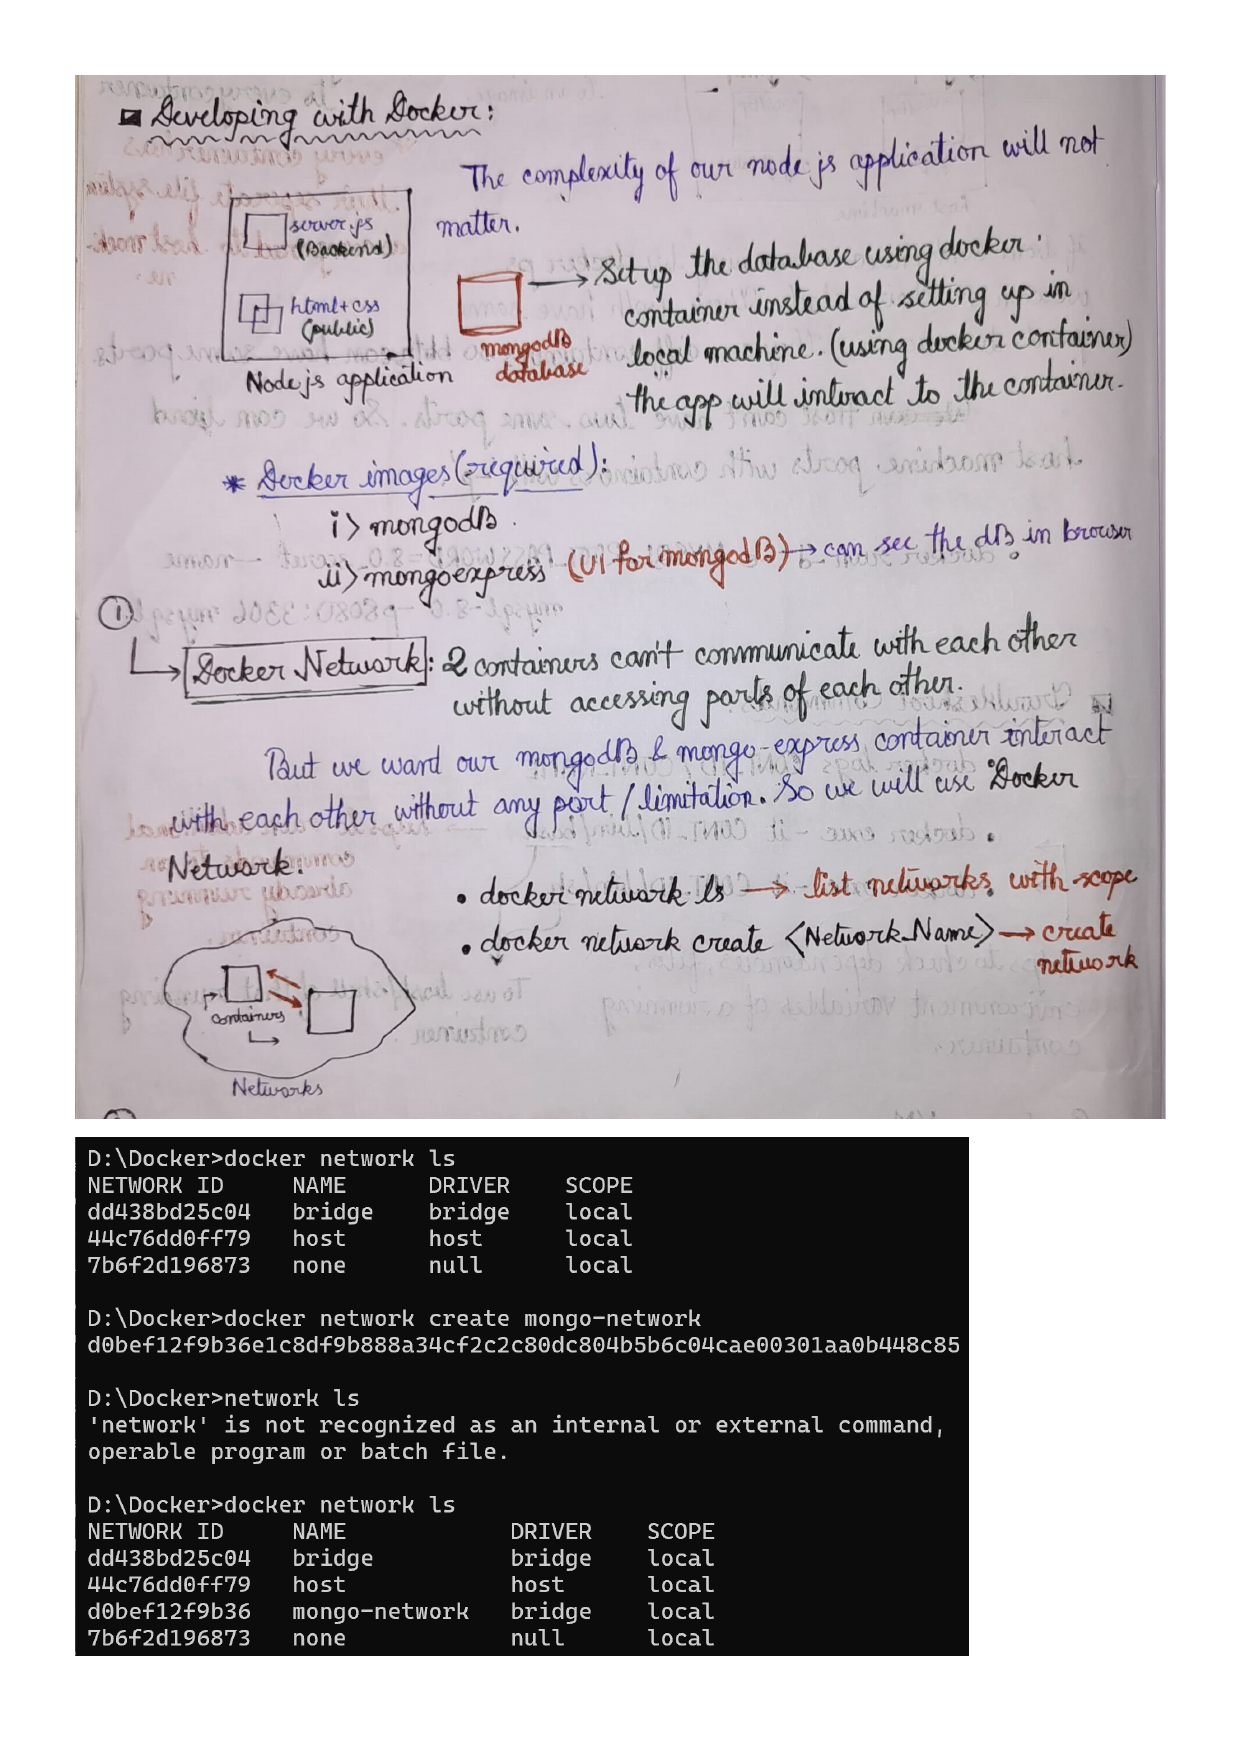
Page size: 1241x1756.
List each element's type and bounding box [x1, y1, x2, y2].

picture [75, 1137, 969, 1656]
picture [75, 75, 1166, 1119]
